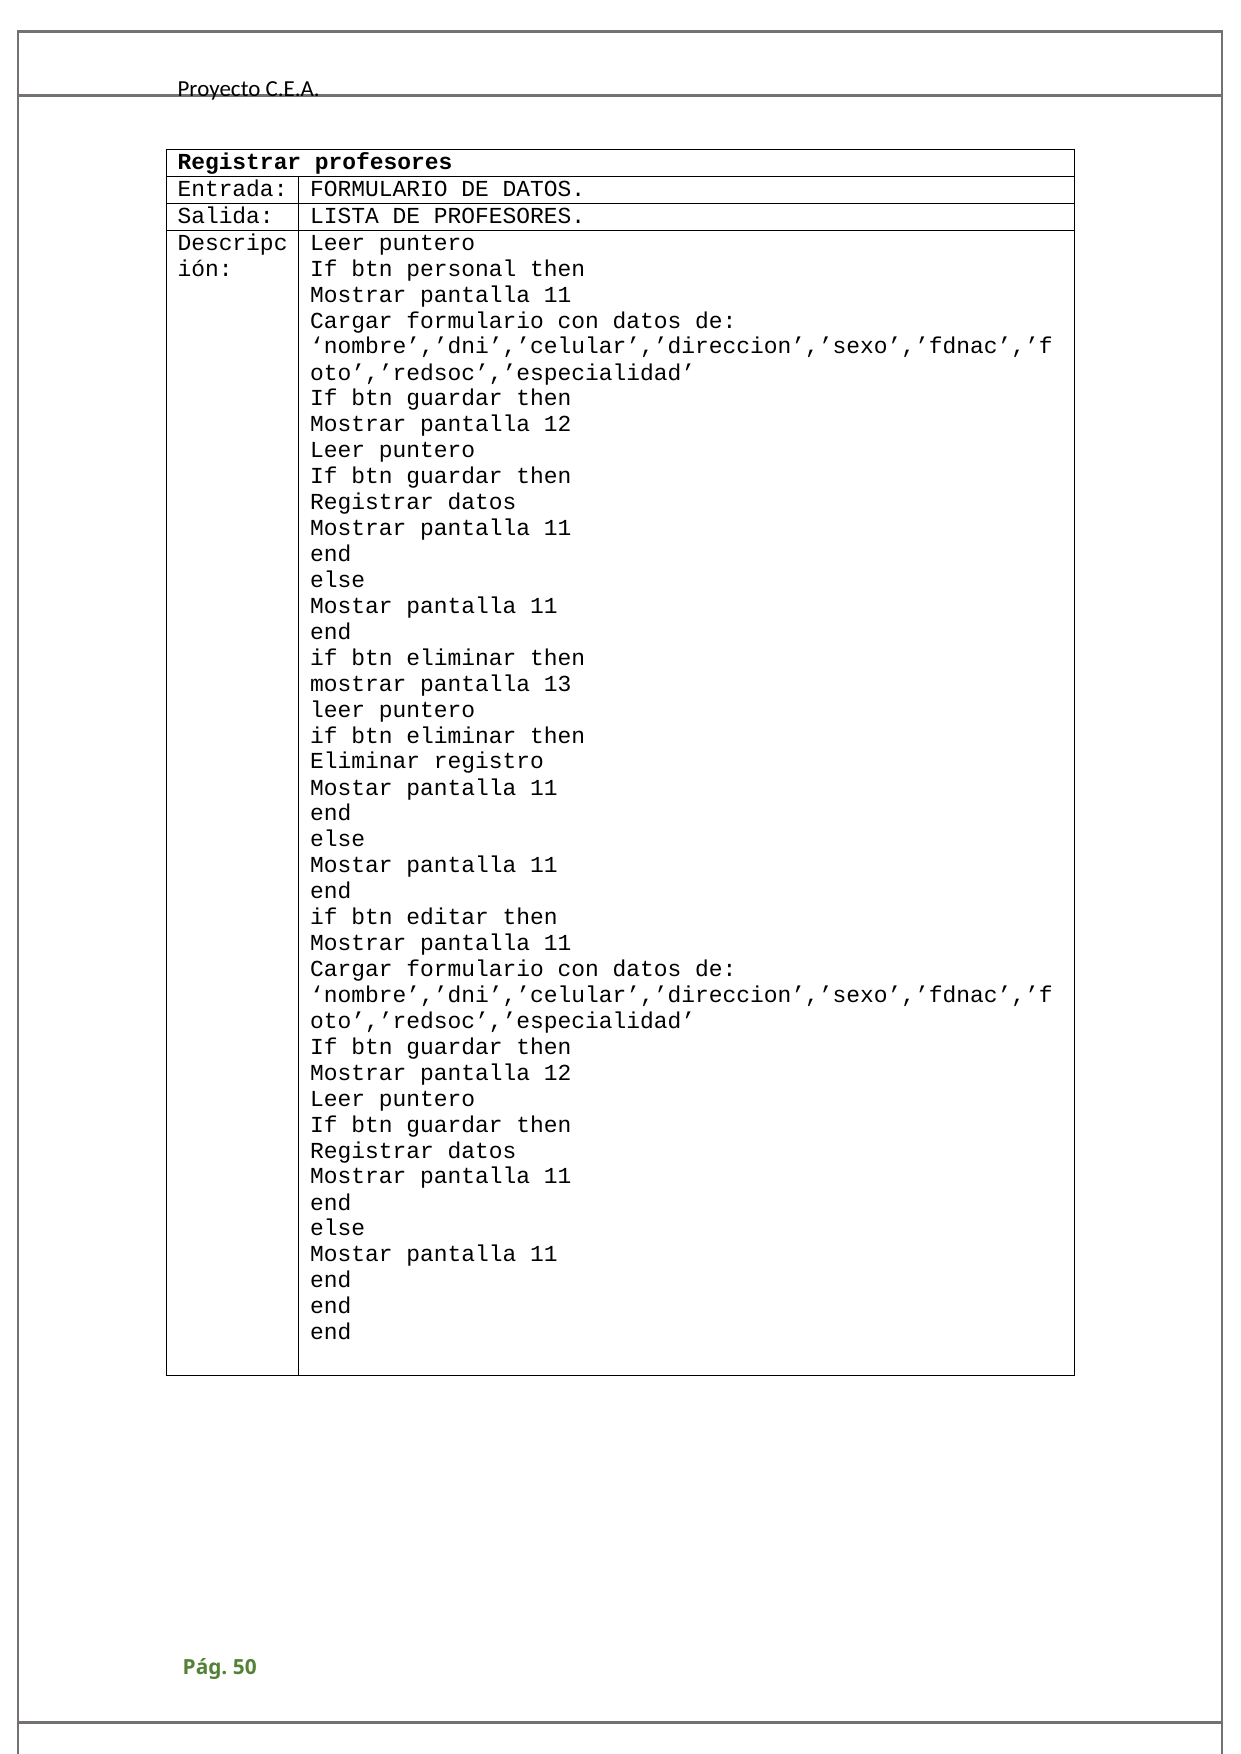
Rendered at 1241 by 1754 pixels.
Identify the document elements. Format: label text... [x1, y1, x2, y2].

table_header Registrar profesores [167, 150, 1074, 176]
table_cell FORMULARIO DE DATOS. [299, 177, 1074, 203]
table_cell LISTA DE PROFESORES. [299, 204, 1074, 230]
table_cell Salida: [167, 204, 298, 230]
table_cell Descripción: [167, 231, 298, 1374]
table_cell Entrada: [167, 177, 298, 203]
table_cell Leer puntero If btn personal then Mostrar pantalla 11 Cargar formulario con datos de: ‘nombre’,’dni’,’celular’,’direccion’,’sexo’,’fdnac’,’foto’,’redsoc’,’especialidad’ If btn guardar then Mostrar pantalla 12 Leer puntero If btn guardar then Registrar datos Mostrar pantalla 11 end else Mostar pantalla 11 end if btn eliminar then mostrar pantalla 13 leer puntero if btn eliminar then Eliminar registro Mostar pantalla 11 end else Mostar pantalla 11 end if btn editar then Mostrar pantalla 11 Cargar formulario con datos de: ‘nombre’,’dni’,’celular’,’direccion’,’sexo’,’fdnac’,’foto’,’redsoc’,’especialidad’ If btn guardar then Mostrar pantalla 12 Leer puntero If btn guardar then Registrar datos Mostrar pantalla 11 end else Mostar pantalla 11 end end end [299, 231, 1074, 1374]
